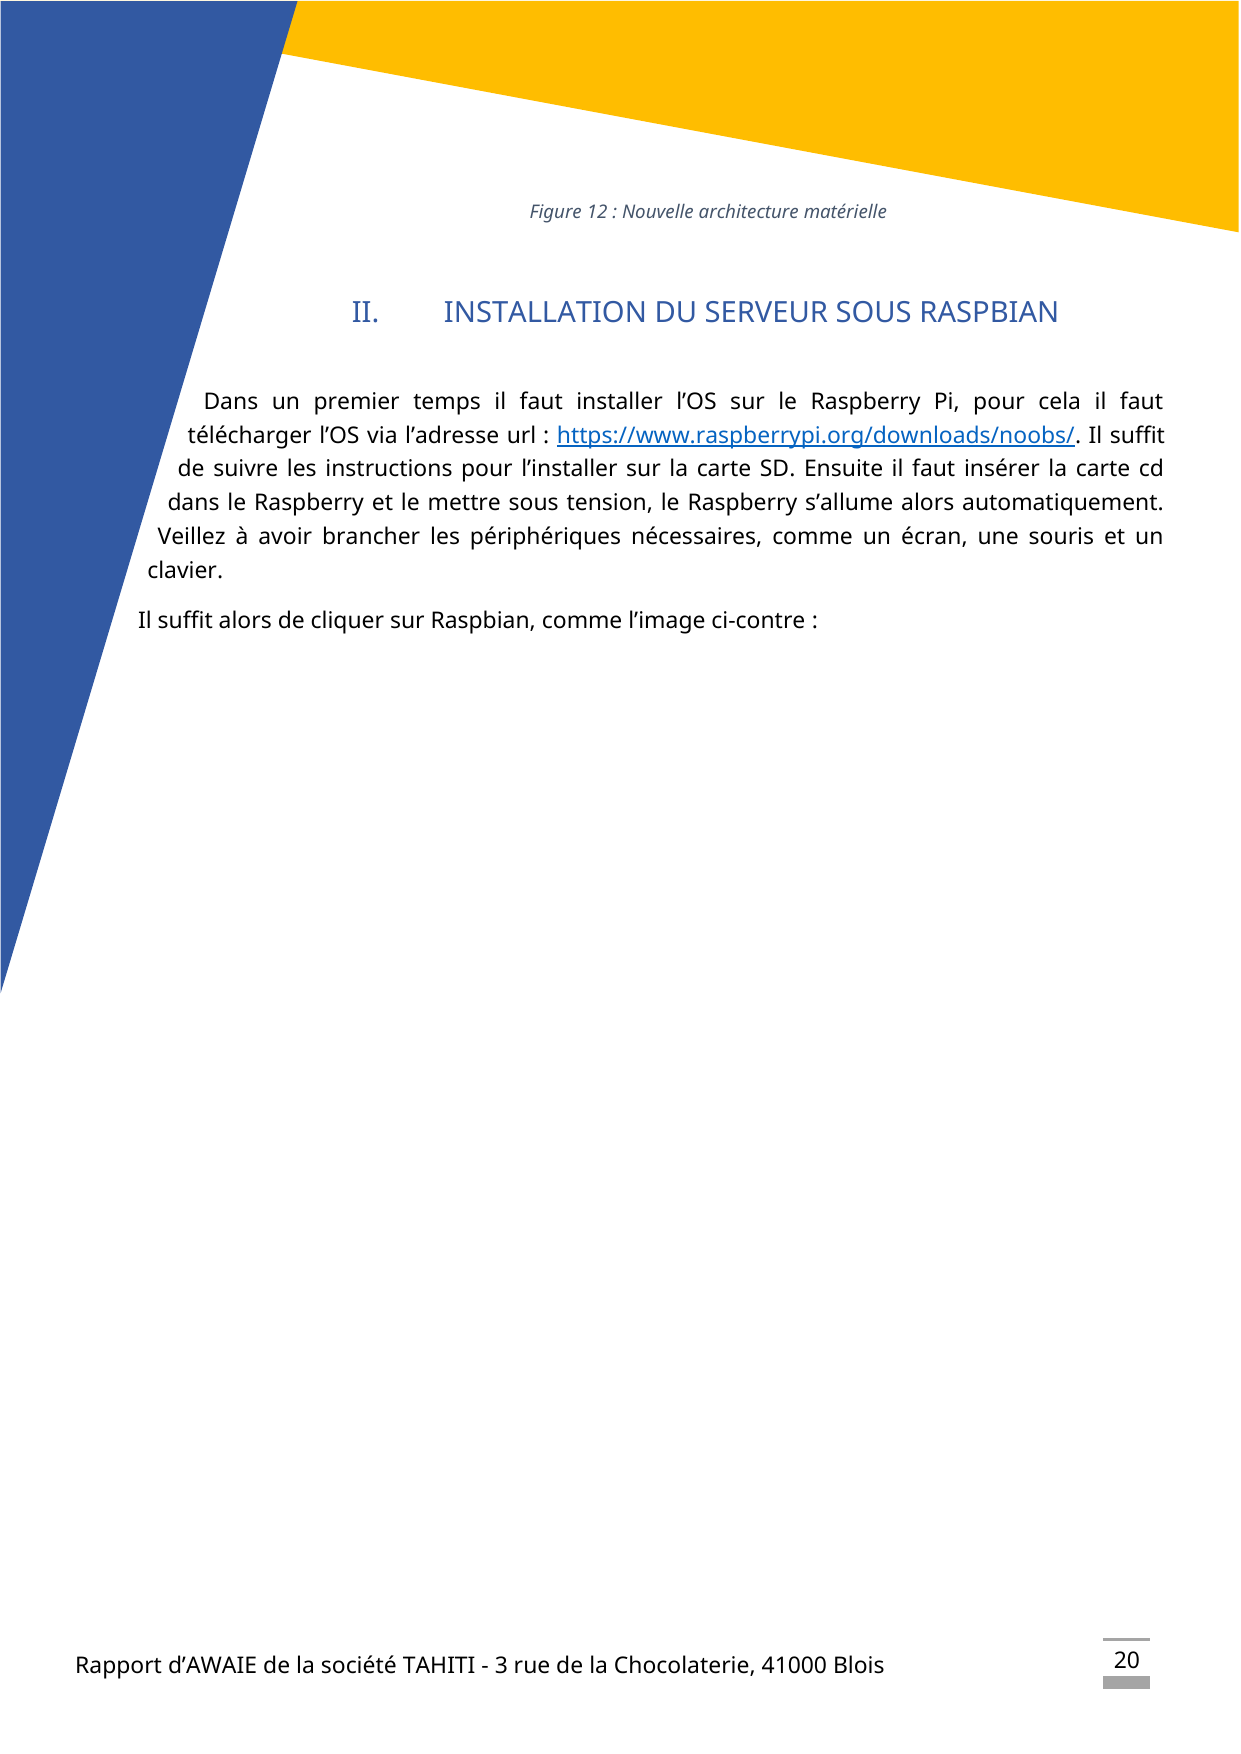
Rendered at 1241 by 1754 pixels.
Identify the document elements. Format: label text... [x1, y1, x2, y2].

subtitle Installation du serveur sous Raspbian [222, 292, 1165, 331]
text Il suffit alors de cliquer sur Raspbian, comme l’image ci-contre : [109, 604, 1165, 635]
text Dans un premier temps il faut installer l’OS sur le Raspberry Pi, pour cela il faut télécharger l’OS via l’adresse url : https://www.raspberrypi.org/downloads/noobs/. Il suffit de suivre les instructions pour l’installer sur la carte SD. Ensuite il faut insérer la carte cd dans le Raspberry et le mettre sous tension, le Raspberry s’allume alors automatiquement. Veillez à avoir brancher les périphériques nécessaires, comme un écran, une souris et un clavier. [124, 385, 1165, 585]
text Figure 12 : Nouvelle architecture matérielle [232, 199, 1165, 224]
